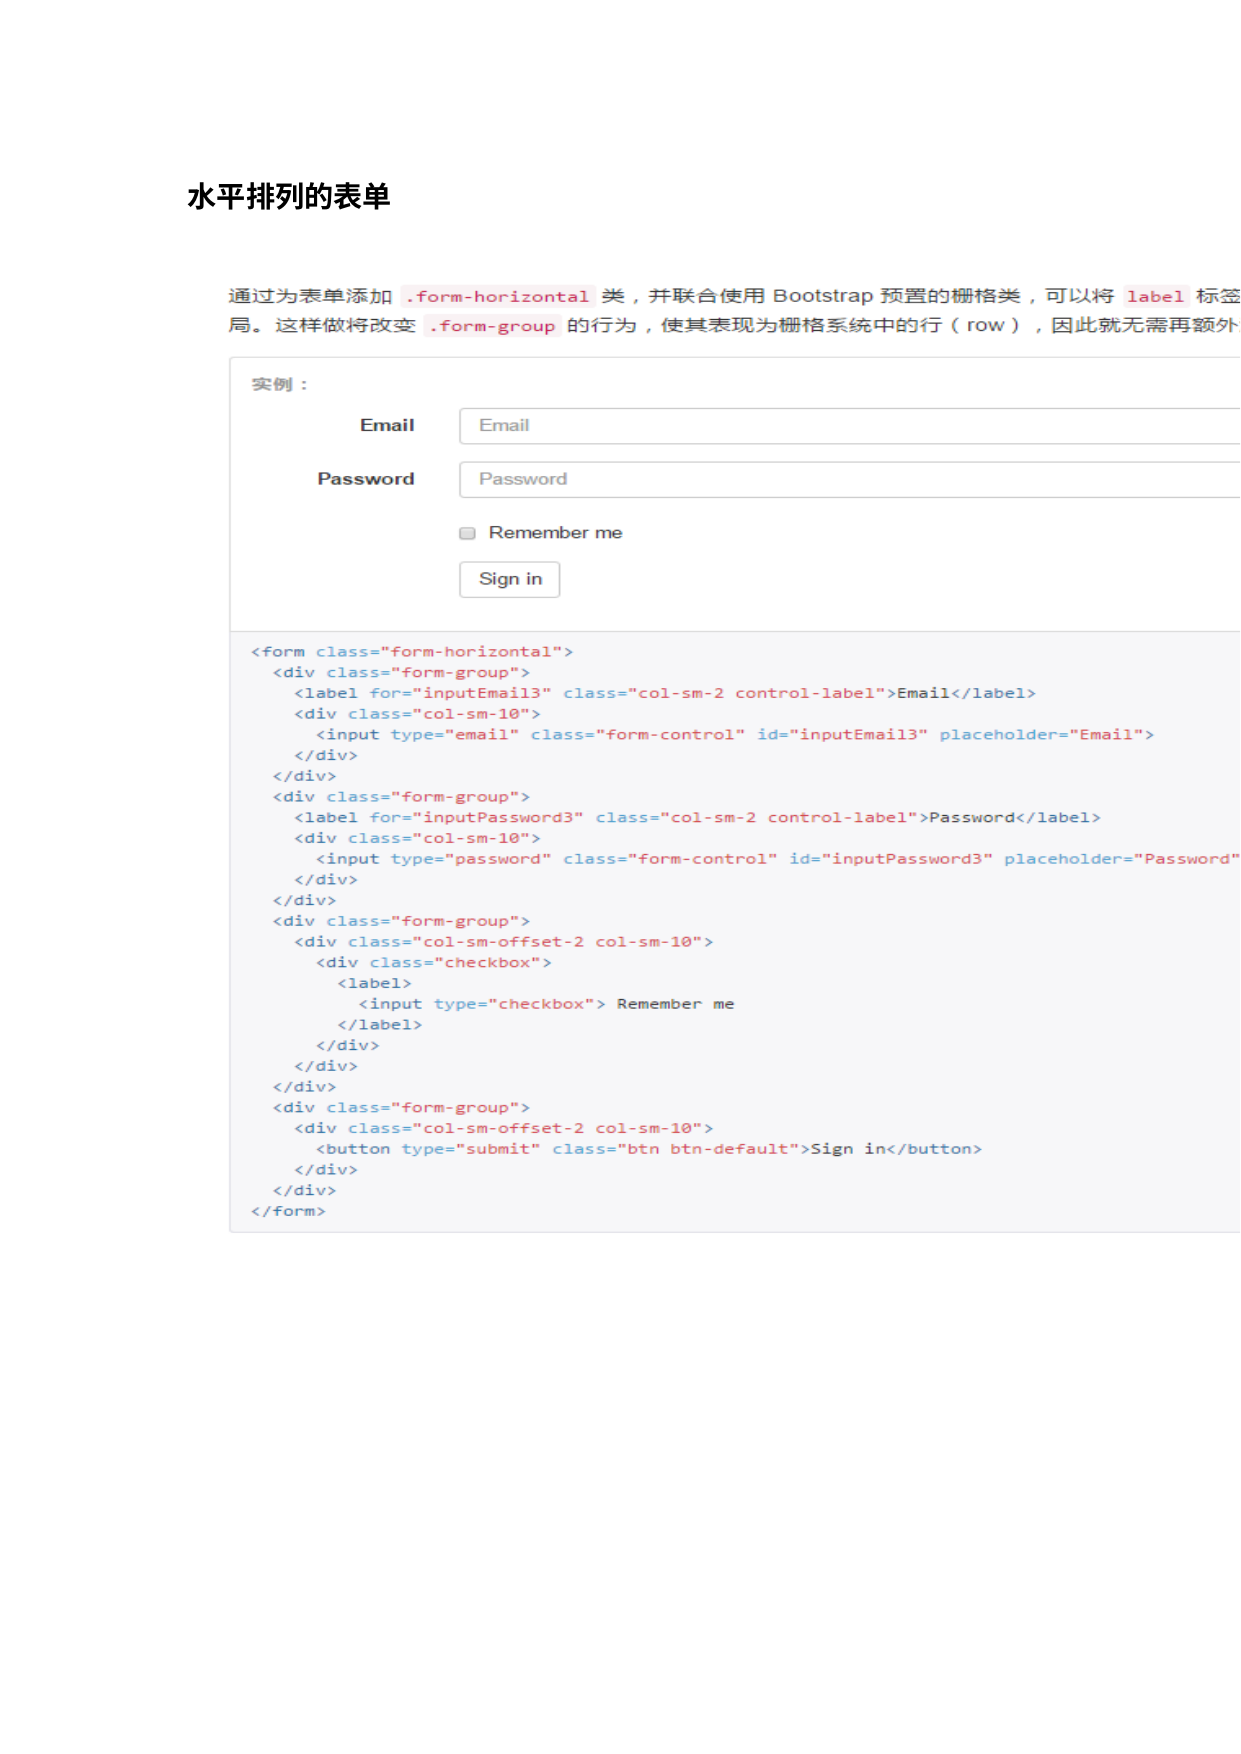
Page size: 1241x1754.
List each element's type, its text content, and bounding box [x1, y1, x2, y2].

subtitle 水平排列的表单 [187, 162, 1053, 227]
picture [187, 280, 1241, 1244]
